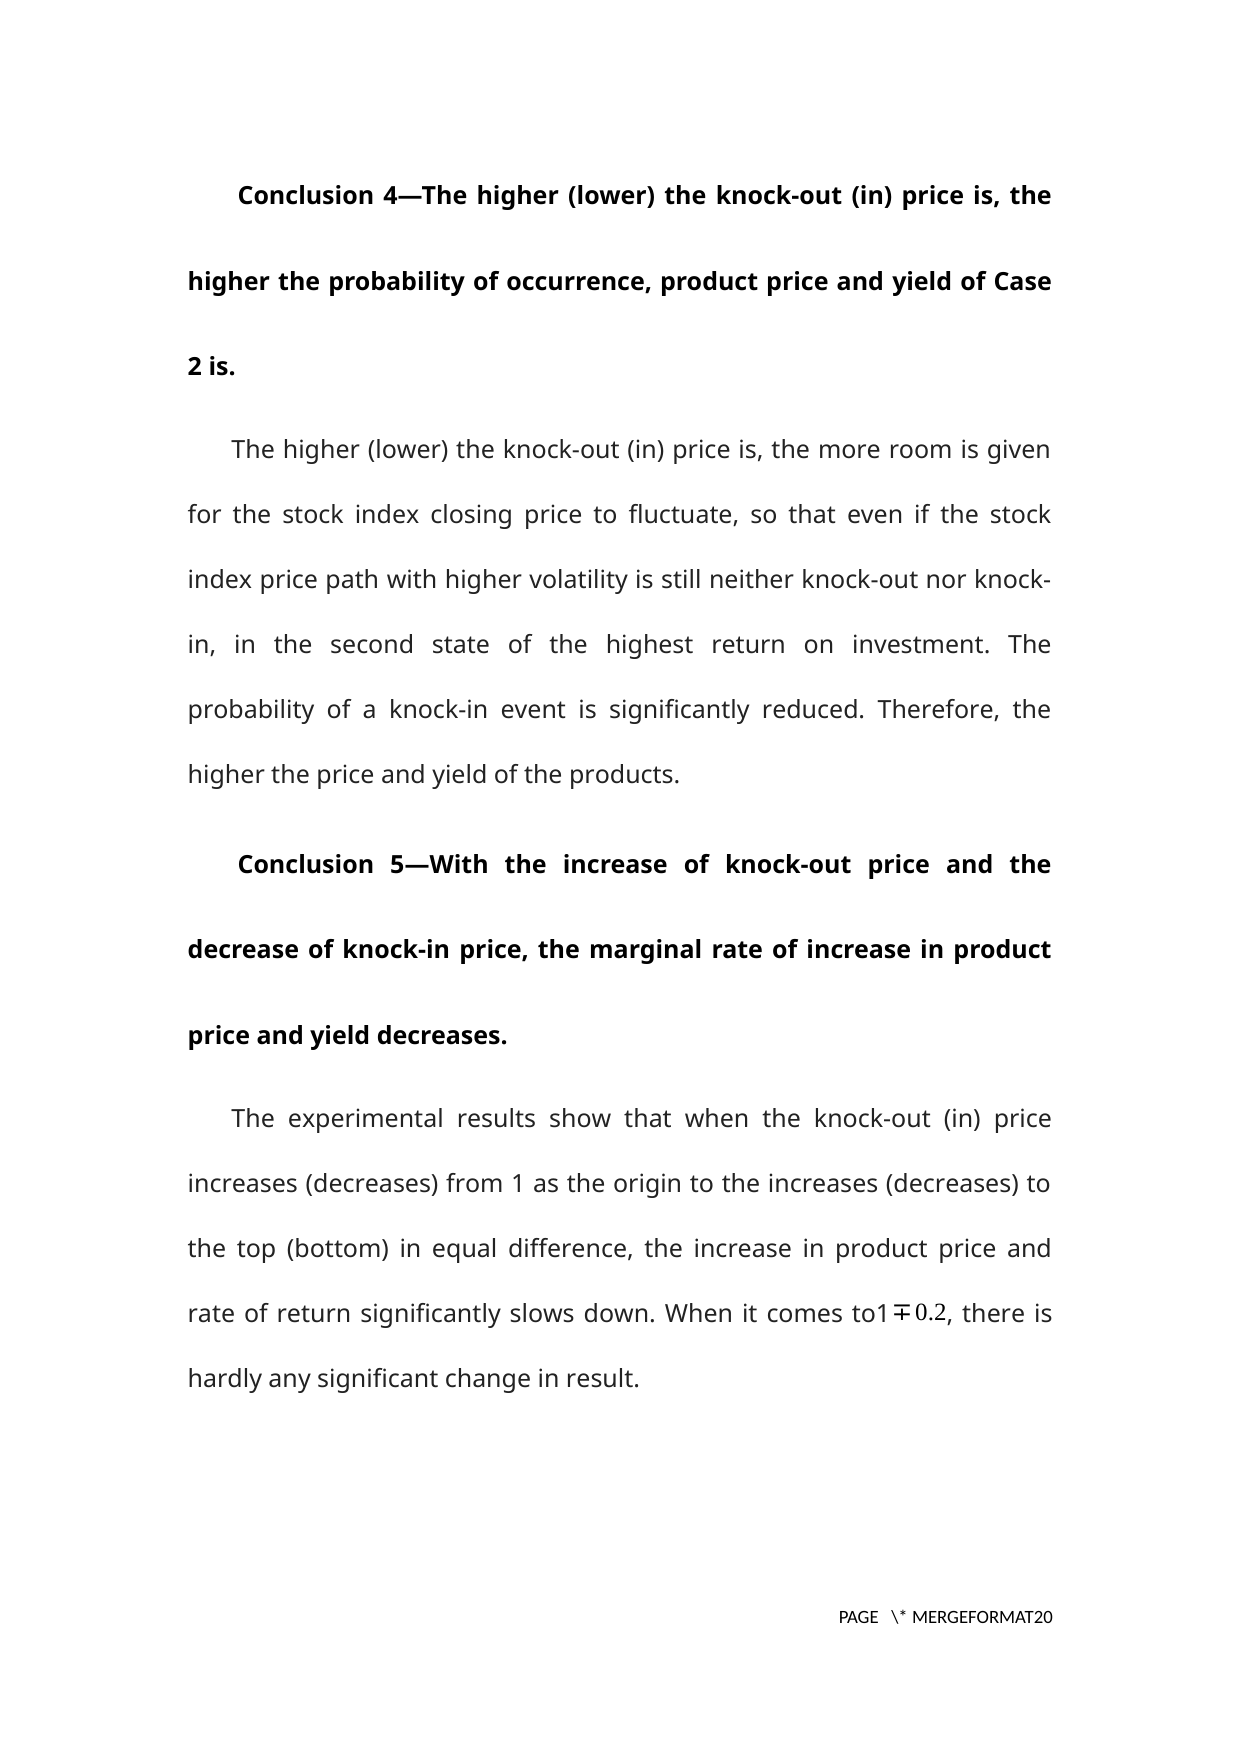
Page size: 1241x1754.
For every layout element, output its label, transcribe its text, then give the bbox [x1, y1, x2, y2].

subtitle Conclusion 5—With the increase of knock-out price and the decrease of knock-in price, the marginal rate of increase in product price and yield decreases. [187, 831, 1053, 1067]
text The higher (lower) the knock-out (in) price is, the more room is given for the stock index closing price to fluctuate, so that even if the stock index price path with higher volatility is still neither knock-out nor knock-in, in the second state of the highest return on investment. The probability of a knock-in event is significantly reduced. Therefore, the higher the price and yield of the products. [187, 416, 1053, 806]
subtitle Conclusion 4—The higher (lower) the knock-out (in) price is, the higher the probability of occurrence, product price and yield of Case 2 is. [187, 162, 1053, 398]
text The experimental results show that when the knock-out (in) price increases (decreases) from 1 as the origin to the increases (decreases) to the top (bottom) in equal difference, the increase in product price and rate of return significantly slows down. When it comes to1, there is hardly any significant change in result. [187, 1085, 1053, 1410]
